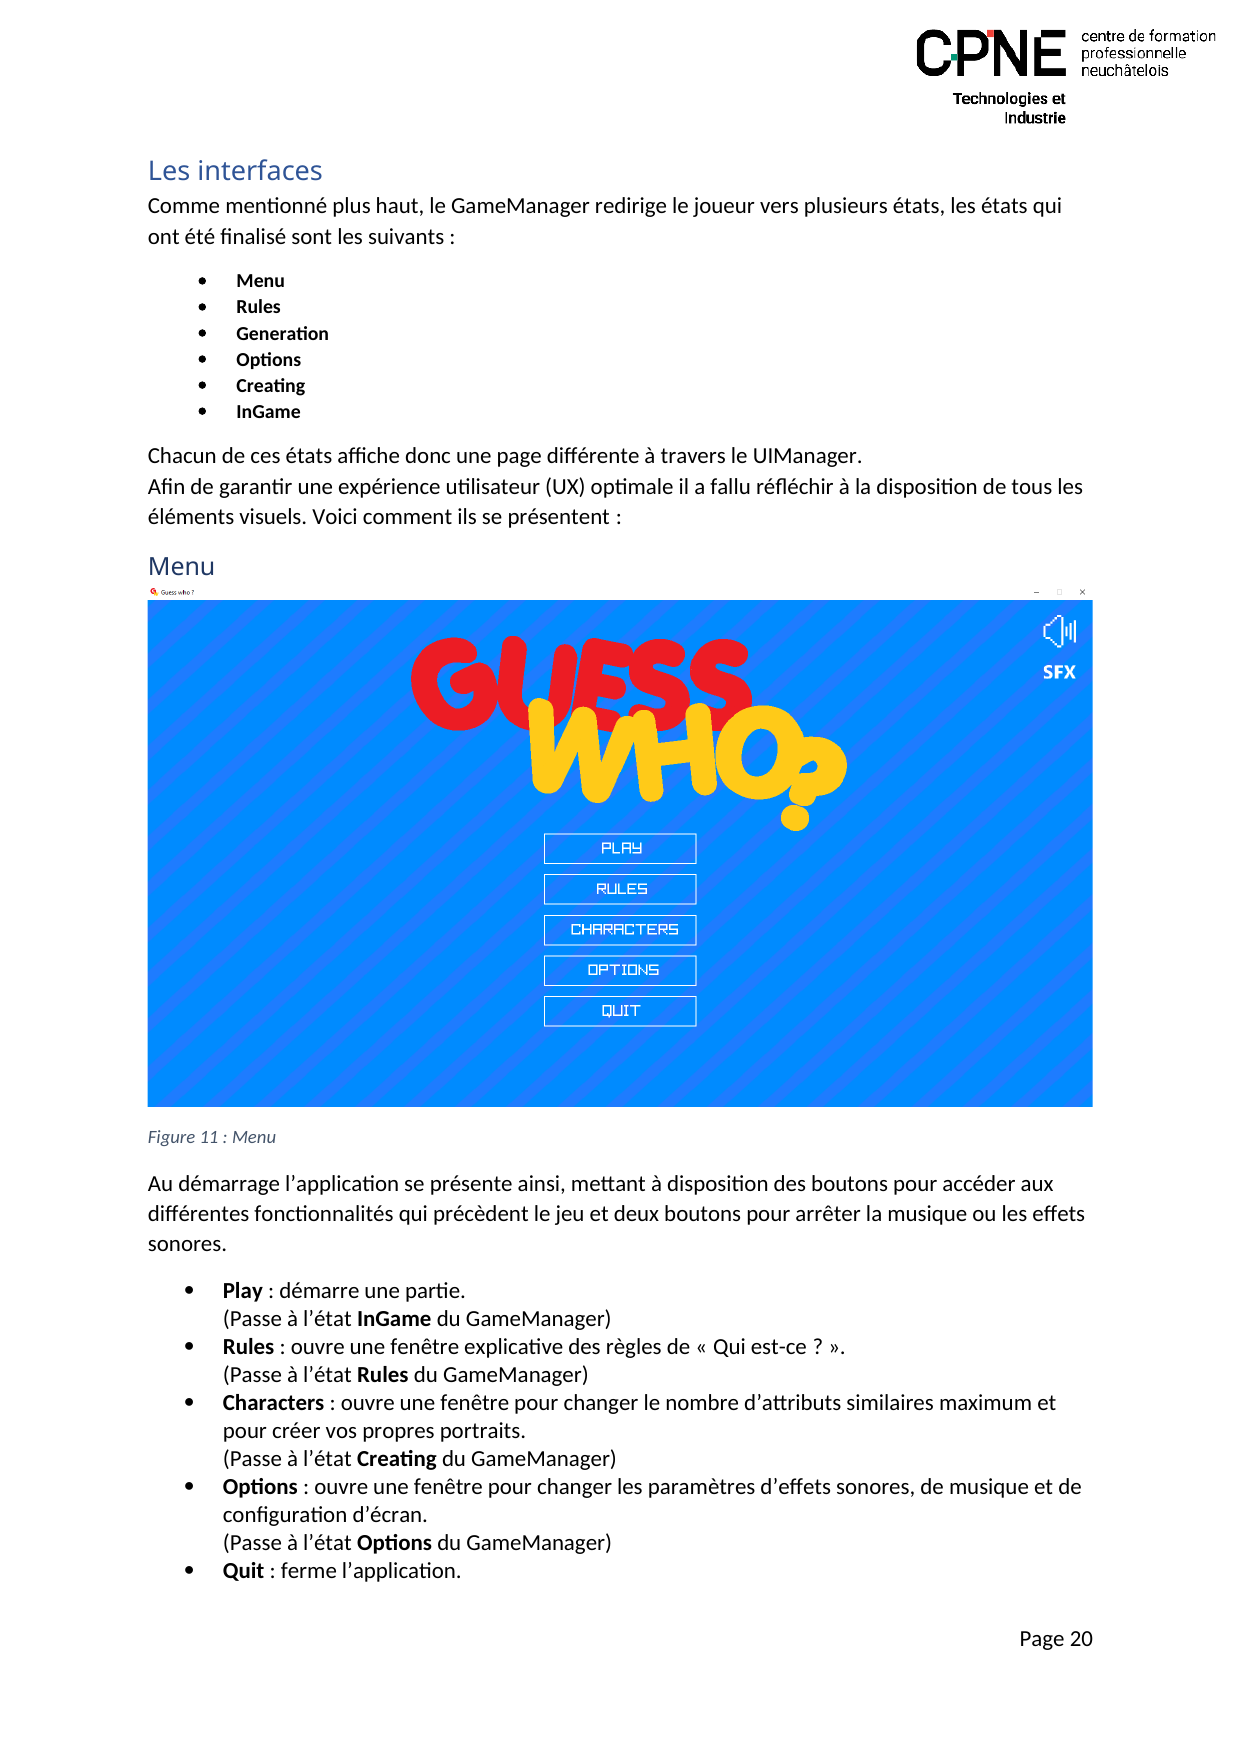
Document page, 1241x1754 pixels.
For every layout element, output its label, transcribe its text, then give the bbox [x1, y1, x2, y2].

picture [147, 585, 1093, 1107]
list Creating [199, 373, 1093, 397]
subtitle Menu [148, 549, 1093, 583]
subtitle Les interfaces [148, 152, 1093, 189]
text Au démarrage l’application se présente ainsi, mettant à disposition des boutons pour accéder aux différentes fonctionnalités qui précèdent le jeu et deux boutons pour arrêter la musique ou les effets sonores. [148, 1169, 1093, 1257]
list Quit : ferme l’application. [185, 1556, 1093, 1584]
list Rules : ouvre une fenêtre explicative des règles de « Qui est-ce ? ». (Passe à l’état Rules du GameManager) [185, 1332, 1093, 1388]
text Comme mentionné plus haut, le GameManager redirige le joueur vers plusieurs états, les états qui ont été finalisé sont les suivants : [148, 192, 1093, 250]
list Options : ouvre une fenêtre pour changer les paramètres d’effets sonores, de musique et de configuration d’écran. (Passe à l’état Options du GameManager) [185, 1472, 1093, 1556]
list Play : démarre une partie. (Passe à l’état InGame du GameManager) [185, 1276, 1093, 1332]
list Menu [199, 269, 1093, 293]
list Options [199, 347, 1093, 371]
list InGame [199, 399, 1093, 423]
picture [916, 29, 1216, 124]
text Figure 11 : Menu [148, 1125, 1093, 1148]
list Rules [199, 295, 1093, 319]
text Chacun de ces états affiche donc une page différente à travers le UIManager. Afin de garantir une expérience utilisateur (UX) optimale il a fallu réfléchir à la disposition de tous les éléments visuels. Voici comment ils se présentent : [148, 442, 1093, 530]
list Characters : ouvre une fenêtre pour changer le nombre d’attributs similaires maximum et pour créer vos propres portraits. (Passe à l’état Creating du GameManager) [185, 1388, 1093, 1472]
list Generation [199, 321, 1093, 345]
